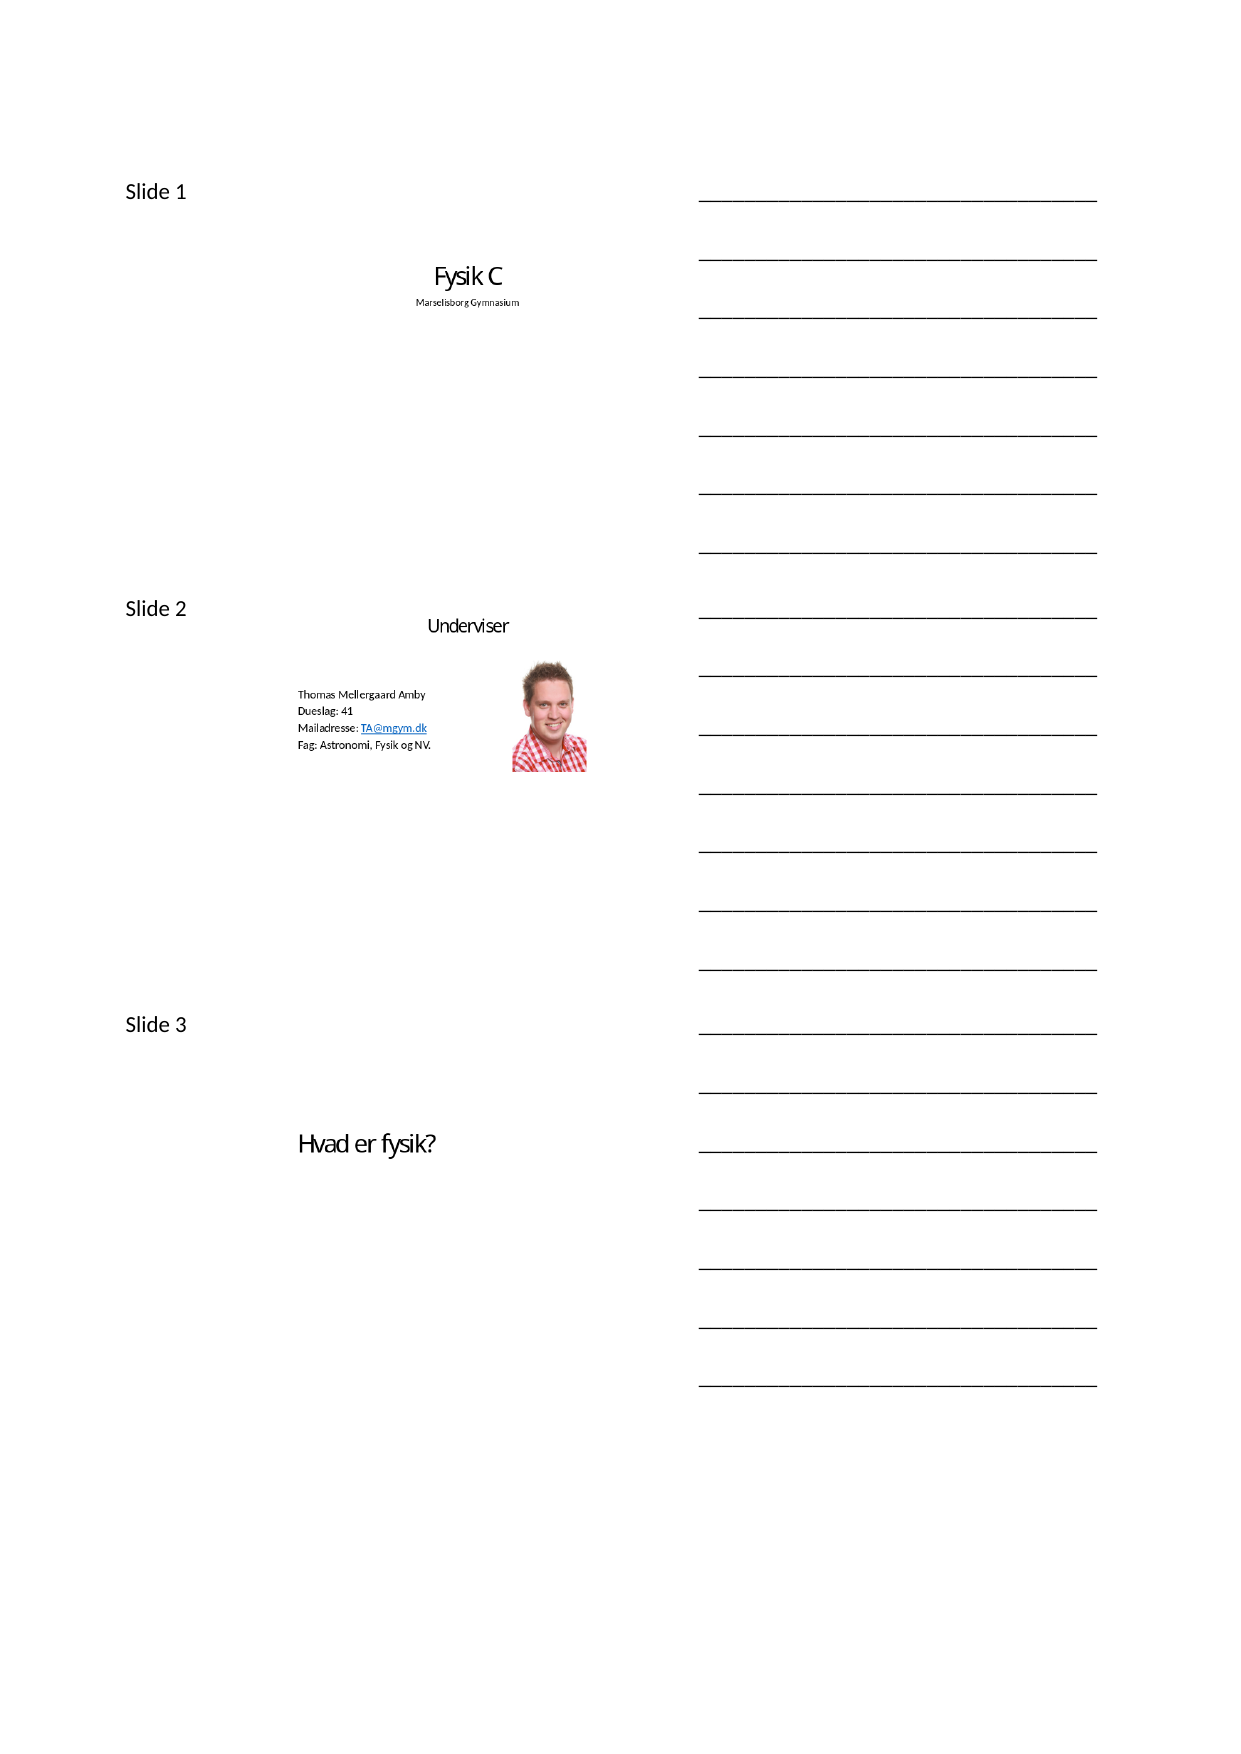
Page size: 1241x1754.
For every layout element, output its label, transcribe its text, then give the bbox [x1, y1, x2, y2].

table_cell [691, 1011, 1160, 1427]
table_cell [261, 594, 691, 1011]
table_header [261, 177, 691, 594]
table_header Slide 1 [118, 177, 261, 594]
table_cell Slide 3 [118, 1011, 261, 1427]
table_cell Slide 2 [118, 594, 261, 1011]
table_cell [261, 1011, 691, 1427]
table_header ___________________________________ ___________________________________ ___________________________________ ___________________________________ ___________________________________ ___________________________________ ___________________________________ [691, 177, 1160, 594]
